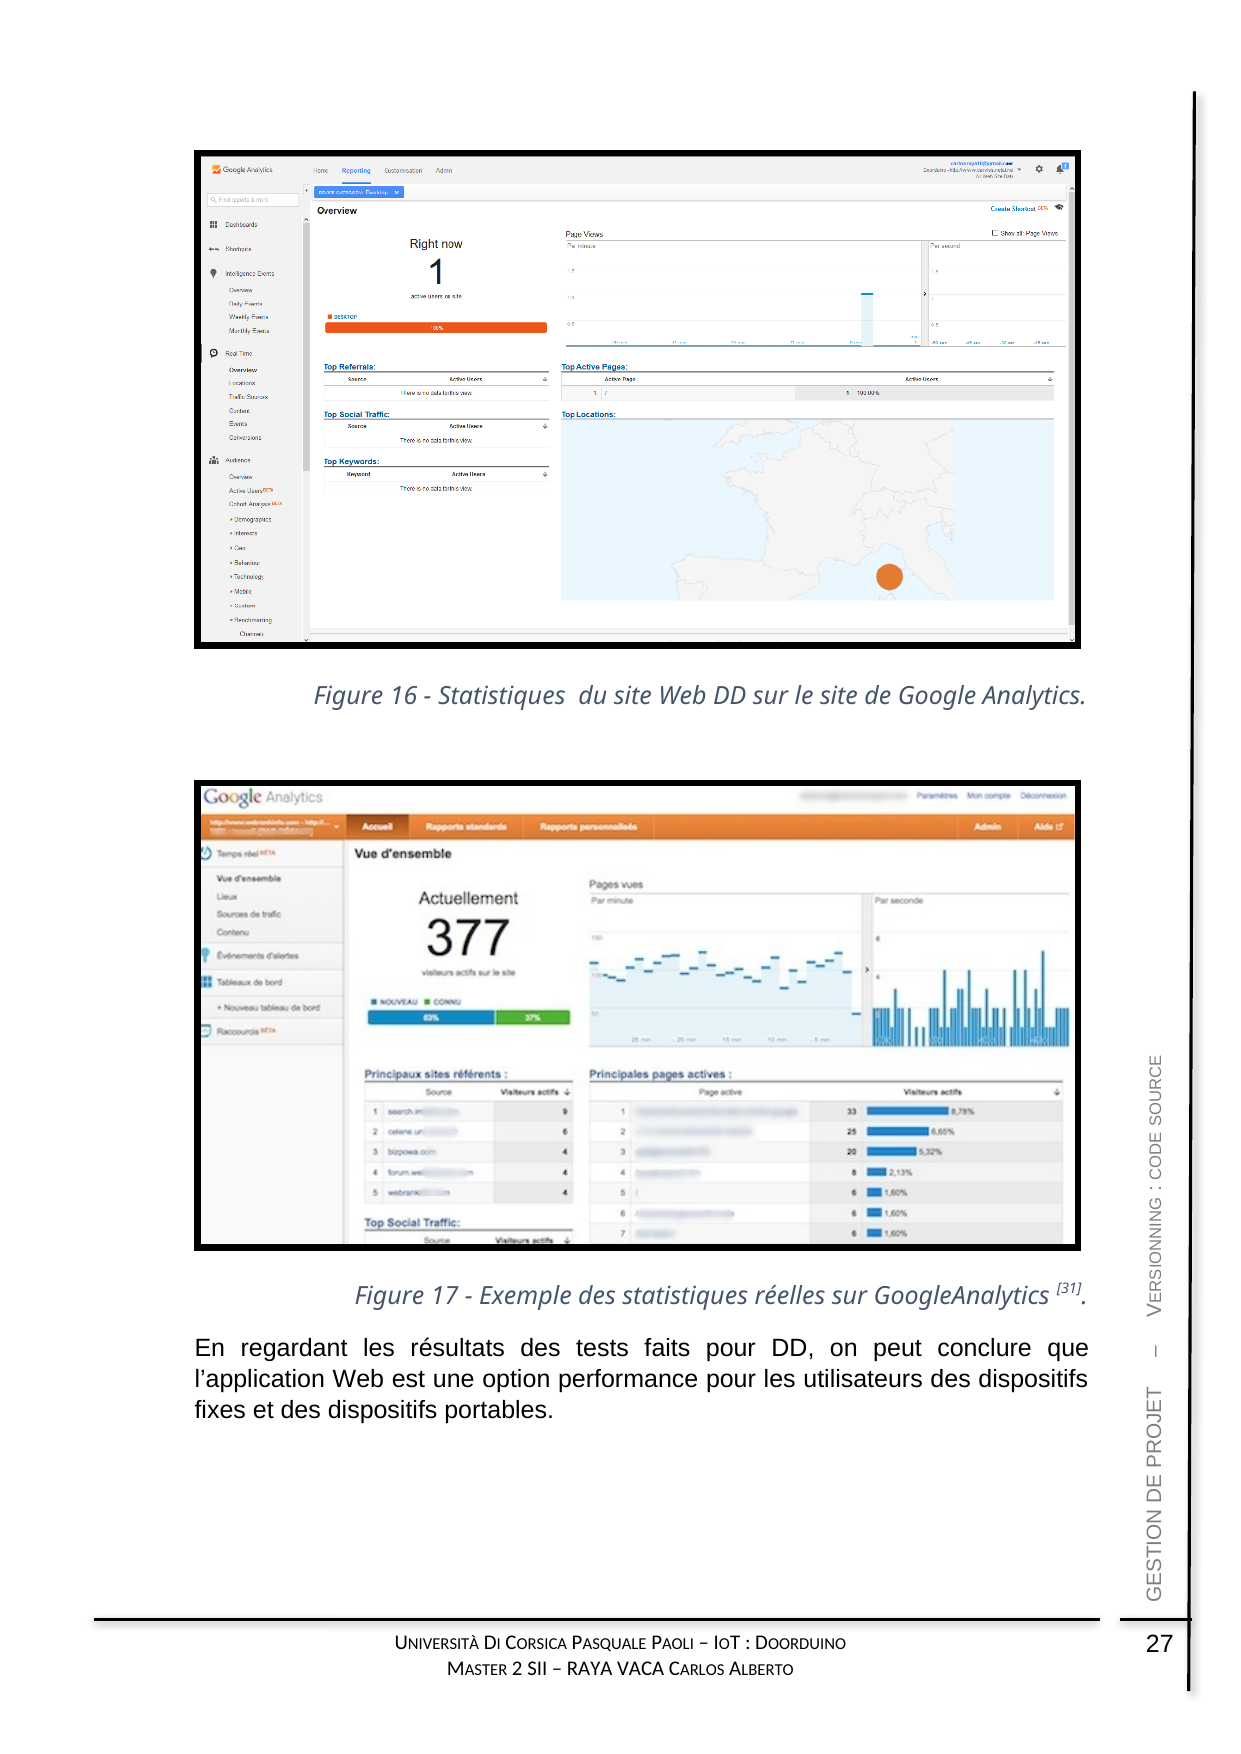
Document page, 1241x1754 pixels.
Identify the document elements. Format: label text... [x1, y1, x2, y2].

picture [201, 786, 1075, 1244]
picture [201, 156, 1075, 642]
text En regardant les résultats des tests faits pour DD, on peut conclure que l’application Web est une option performance pour les utilisateurs des dispositifs fixes et des dispositifs portables. [194, 1333, 1090, 1423]
text Figure 17 - Exemple des statistiques réelles sur GoogleAnalytics [31]. [194, 1278, 1090, 1312]
text Figure 16 - Statistiques du site Web DD sur le site de Google Analytics. [194, 678, 1090, 712]
